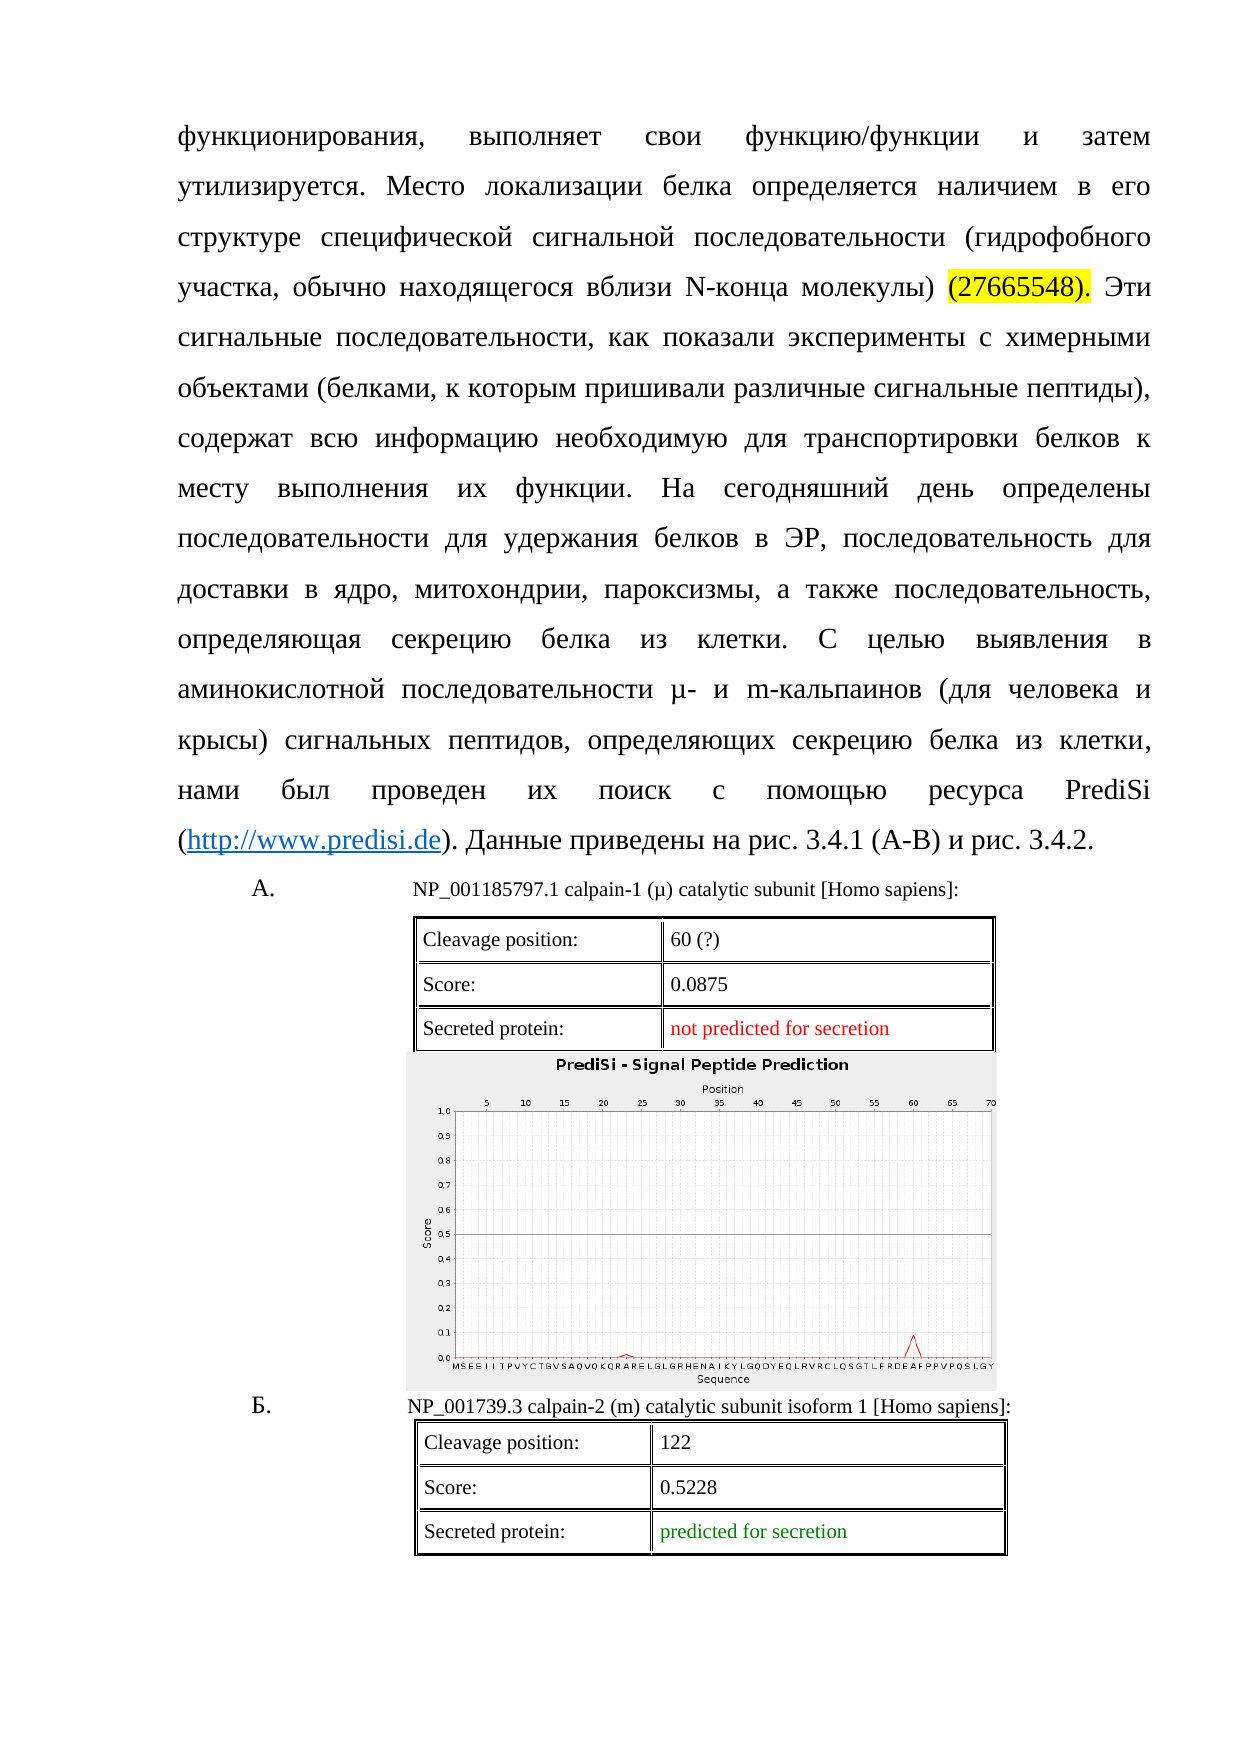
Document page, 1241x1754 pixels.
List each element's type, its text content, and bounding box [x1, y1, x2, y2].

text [177, 118, 1152, 856]
table_header Cleavage position: [418, 1423, 652, 1464]
table_header 60 (?) [663, 919, 992, 961]
text Б. NP_001739.3 calpain-2 (m) catalytic subunit isoform 1 [Homo sapiens]: [177, 1390, 1152, 1419]
picture [406, 1052, 997, 1391]
table_cell Score: [415, 961, 662, 1005]
table_cell predicted for secretion [652, 1508, 1005, 1553]
table_cell 0.0875 [663, 961, 994, 1005]
table_cell not predicted for secretion [663, 1005, 993, 1050]
text А. NP_001185797.1 calpain-1 (µ) catalytic subunit [Homo sapiens]: [177, 873, 1152, 902]
table_header 122 [652, 1423, 1004, 1464]
table_cell Score: [416, 1464, 652, 1508]
table_cell Secreted protein: [417, 1005, 662, 1050]
table_cell Secreted protein: [418, 1508, 652, 1553]
table_cell 0.5228 [652, 1464, 1006, 1508]
table_header Cleavage position: [417, 919, 662, 961]
